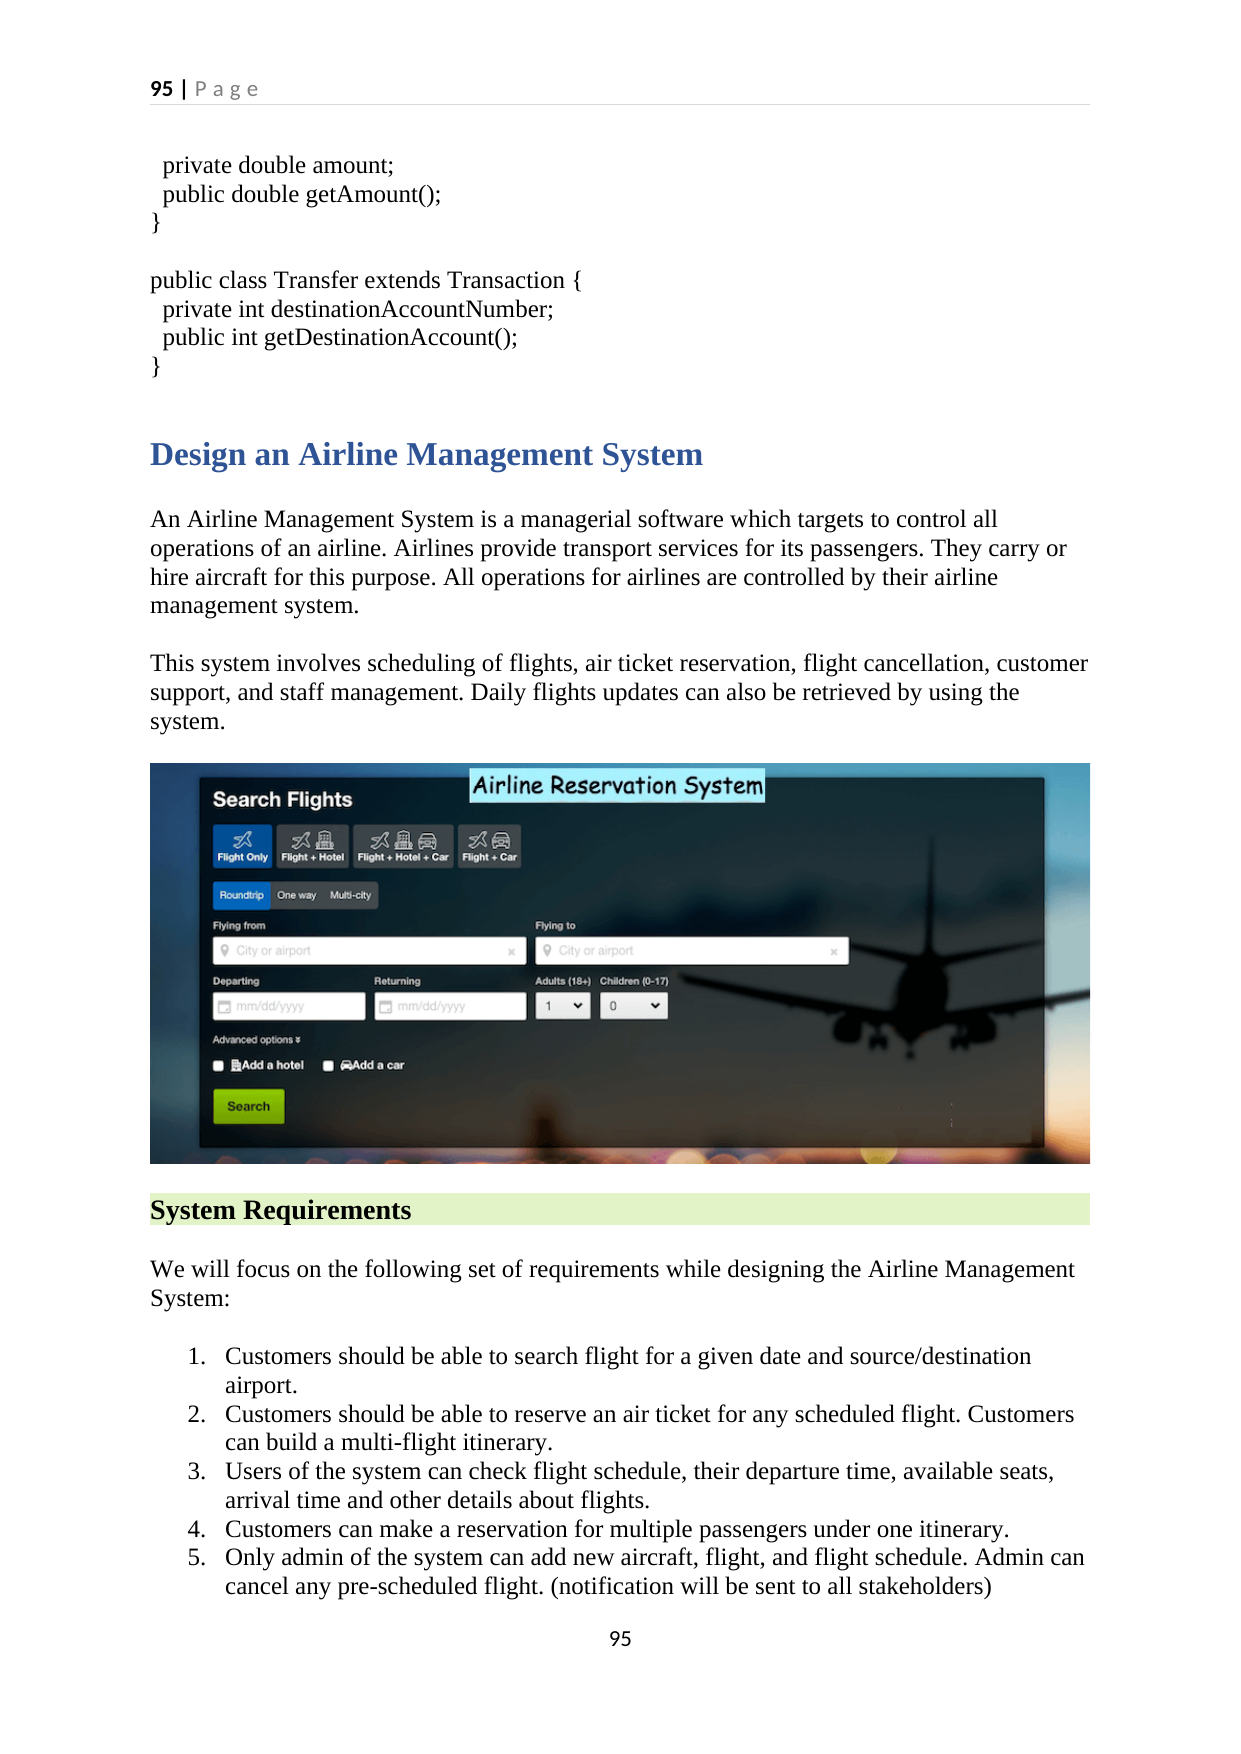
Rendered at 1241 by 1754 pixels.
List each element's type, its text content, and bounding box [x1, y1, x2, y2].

text } [150, 207, 1090, 236]
text This system involves scheduling of flights, air ticket reservation, flight cancellation, customer support, and staff management. Daily flights updates can also be retrieved by using the system. [150, 648, 1090, 735]
subtitle Design an Airline Management System [150, 434, 1090, 472]
list Users of the system can check flight schedule, their departure time, available seats, arrival time and other details about flights. [187, 1456, 1090, 1514]
list Customers should be able to search flight for a given date and source/destination airport. [187, 1341, 1090, 1399]
list Customers should be able to reserve an air ticket for any scheduled flight. Customers can build a multi-flight itinerary. [187, 1399, 1090, 1456]
text public double getAmount(); [150, 179, 1090, 207]
text } [150, 351, 1090, 380]
text System Requirements [150, 1193, 1090, 1225]
text We will focus on the following set of requirements while designing the Airline Management System: [150, 1254, 1090, 1312]
list Customers can make a reservation for multiple passengers under one itinerary. [187, 1514, 1090, 1542]
text public class Transfer extends Transaction { [150, 265, 1090, 294]
text private int destinationAccountNumber; [150, 294, 1090, 322]
list Only admin of the system can add new aircraft, flight, and flight schedule. Admin can cancel any pre-scheduled flight. (notification will be sent to all stakeholders) [187, 1542, 1090, 1600]
picture [150, 763, 1091, 1164]
text An Airline Management System is a managerial software which targets to control all operations of an airline. Airlines provide transport services for its passengers. They carry or hire aircraft for this purpose. All operations for airlines are controlled by their airline management system. [150, 504, 1090, 619]
text private double amount; [150, 150, 1090, 179]
text public int getDestinationAccount(); [150, 322, 1090, 351]
